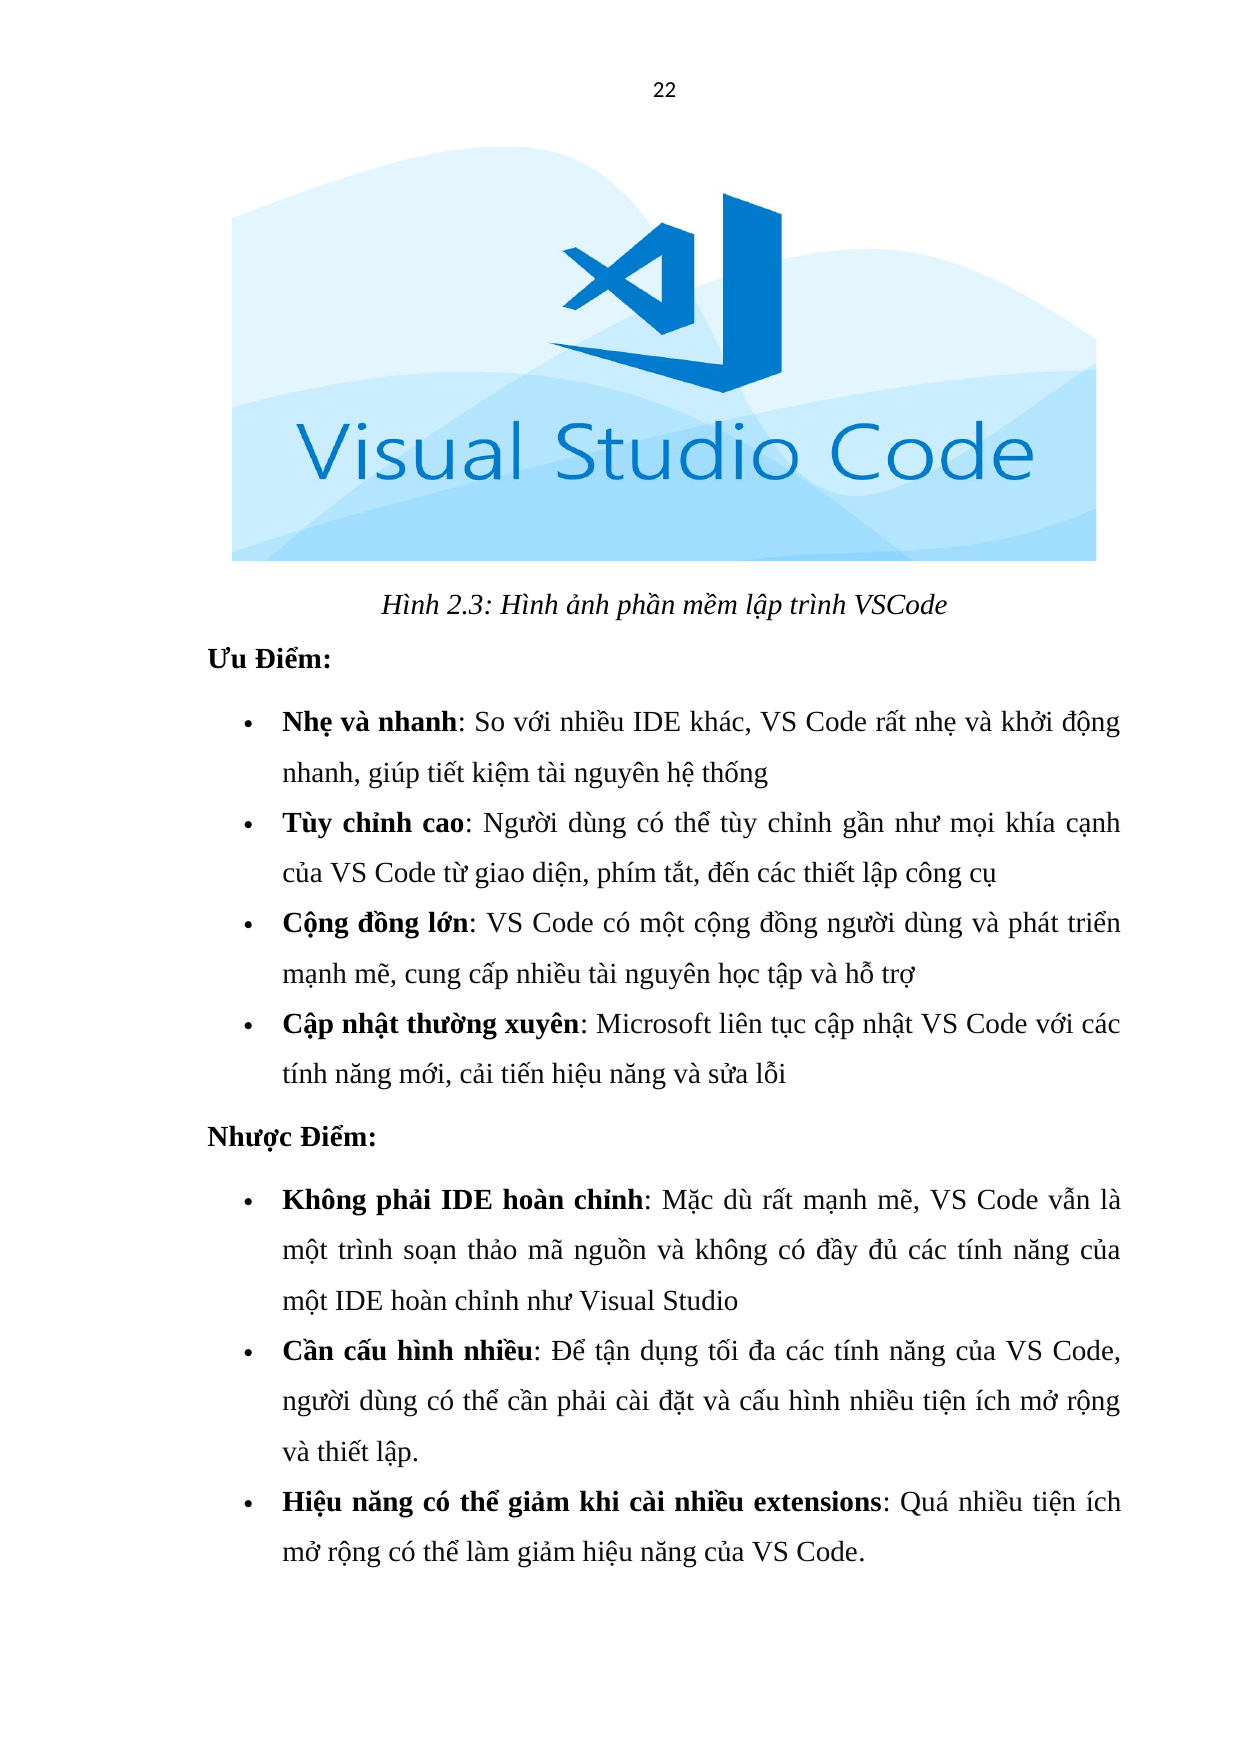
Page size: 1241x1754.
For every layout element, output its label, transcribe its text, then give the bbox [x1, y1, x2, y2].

list Nhẹ và nhanh: So với nhiều IDE khác, VS Code rất nhẹ và khởi động nhanh, giúp tiết kiệm tài nguyên hệ thống [244, 704, 1122, 788]
text Hình 2.3: Hình ảnh phần mềm lập trình VSCode [207, 587, 1122, 621]
text Ưu Điểm: [207, 642, 1122, 675]
list Cần cấu hình nhiều: Để tận dụng tối đa các tính năng của VS Code, người dùng có thể cần phải cài đặt và cấu hình nhiều tiện ích mở rộng và thiết lập. [244, 1333, 1122, 1467]
list Cộng đồng lớn: VS Code có một cộng đồng người dùng và phát triển mạnh mẽ, cung cấp nhiều tài nguyên học tập và hỗ trợ [244, 906, 1122, 989]
list Tùy chỉnh cao: Người dùng có thể tùy chỉnh gần như mọi khía cạnh của VS Code từ giao diện, phím tắt, đến các thiết lập công cụ [244, 805, 1122, 889]
text Nhược Điểm: [207, 1119, 1122, 1153]
picture [232, 147, 1097, 561]
list Cập nhật thường xuyên: Microsoft liên tục cập nhật VS Code với các tính năng mới, cải tiến hiệu năng và sửa lỗi [244, 1006, 1122, 1090]
list Không phải IDE hoàn chỉnh: Mặc dù rất mạnh mẽ, VS Code vẫn là một trình soạn thảo mã nguồn và không có đầy đủ các tính năng của một IDE hoàn chỉnh như Visual Studio [244, 1182, 1122, 1316]
list Hiệu năng có thể giảm khi cài nhiều extensions: Quá nhiều tiện ích mở rộng có thể làm giảm hiệu năng của VS Code. [244, 1484, 1122, 1568]
